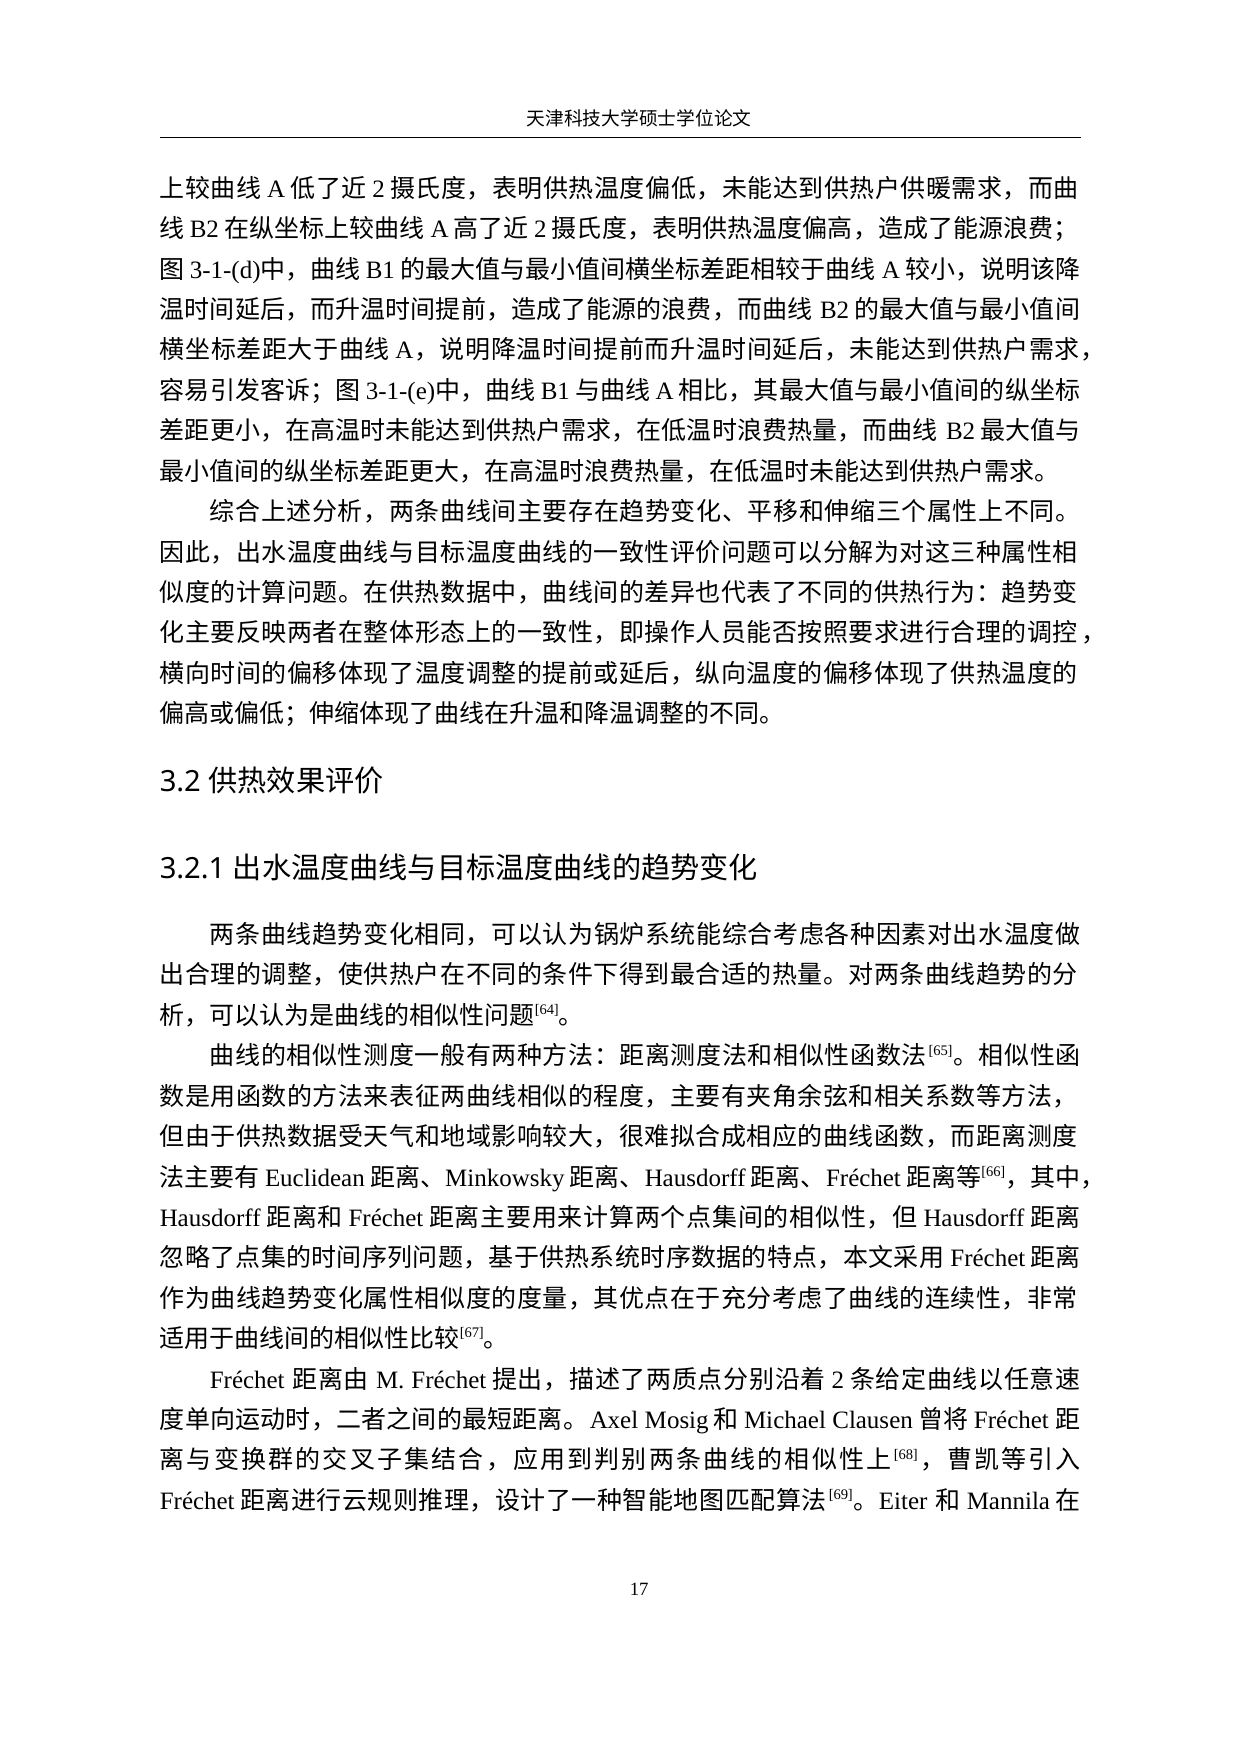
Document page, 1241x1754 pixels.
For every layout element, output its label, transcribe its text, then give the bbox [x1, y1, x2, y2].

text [159, 1357, 1081, 1519]
text 两条曲线趋势变化相同，可以认为锅炉系统能综合考虑各种因素对出水温度做出合理的调整，使供热户在不同的条件下得到最合适的热量。对两条曲线趋势的分析，可以认为是曲线的相似性问题[56]。 [159, 912, 1081, 1034]
subtitle 3.2.1 出水温度曲线与目标温度曲线的趋势变化 [159, 825, 1081, 906]
text 综合上述分析，两条曲线间主要存在趋势变化、平移和伸缩三个属性上不同。因此，出水温度曲线与目标温度曲线的一致性评价问题可以分解为对这三种属性相似度的计算问题。在供热数据中，曲线间的差异也代表了不同的供热行为：趋势变化主要反映两者在整体形态上的一致性，即操作人员能否按照要求进行合理的调控，横向时间的偏移体现了温度调整的提前或延后，纵向温度的偏移体现了供热温度的偏高或偏低；伸缩体现了曲线在升温和降温调整的不同。 [159, 489, 1081, 732]
subtitle 3.2 供热效果评价 [159, 738, 1081, 819]
text 曲线的相似性测度一般有两种方法：距离测度法和相似性函数法[57]。相似性函数是用函数的方法来表征两曲线相似的程度，主要有夹角余弦和相关系数等方法，但由于供热数据受天气和地域影响较大，很难拟合成相应的曲线函数，而距离测度法主要有Euclidean距离、Minkowsky距离、Hausdorff距离、Fréchet距离等[58]，其中，Hausdorff距离和Fréchet距离主要用来计算两个点集间的相似性，但Hausdorff距离忽略了点集的时间序列问题，基于供热系统时序数据的特点，本文采用Fréchet距离作为曲线趋势变化属性相似度的度量，其优点在于充分考虑了曲线的连续性，非常适用于曲线间的相似性比较[59]。 [159, 1034, 1081, 1357]
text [159, 166, 1081, 489]
